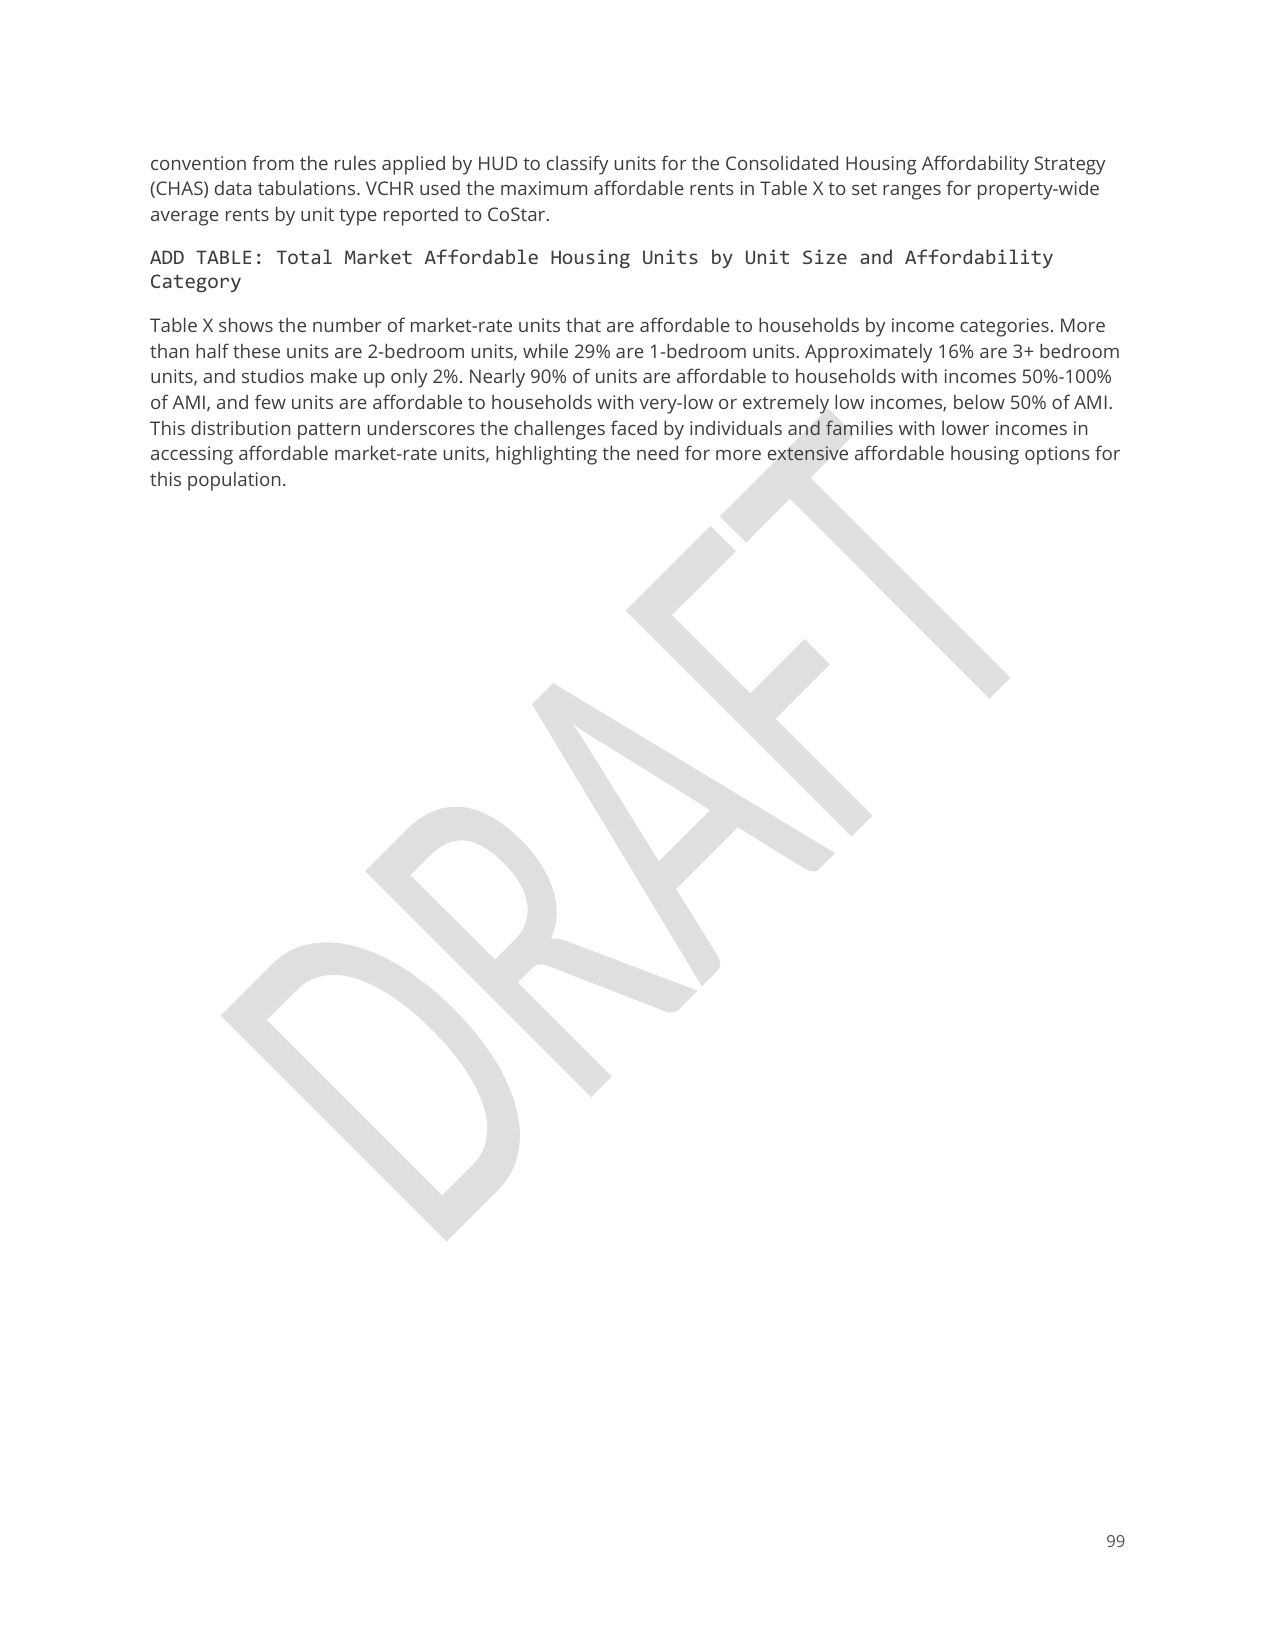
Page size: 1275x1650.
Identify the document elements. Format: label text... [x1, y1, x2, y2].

text Table X shows the number of market-rate units that are affordable to households by income categories. More than half these units are 2-bedroom units, while 29% are 1-bedroom units. Approximately 16% are 3+ bedroom units, and studios make up only 2%. Nearly 90% of units are affordable to households with incomes 50%-100% of AMI, and few units are affordable to households with very-low or extremely low incomes, below 50% of AMI. This distribution pattern underscores the challenges faced by individuals and families with lower incomes in accessing affordable market-rate units, highlighting the need for more extensive affordable housing options for this population. [150, 313, 1125, 491]
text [150, 150, 1125, 227]
text ADD TABLE: Total Market Affordable Housing Units by Unit Size and Affordability Category [150, 245, 1125, 294]
